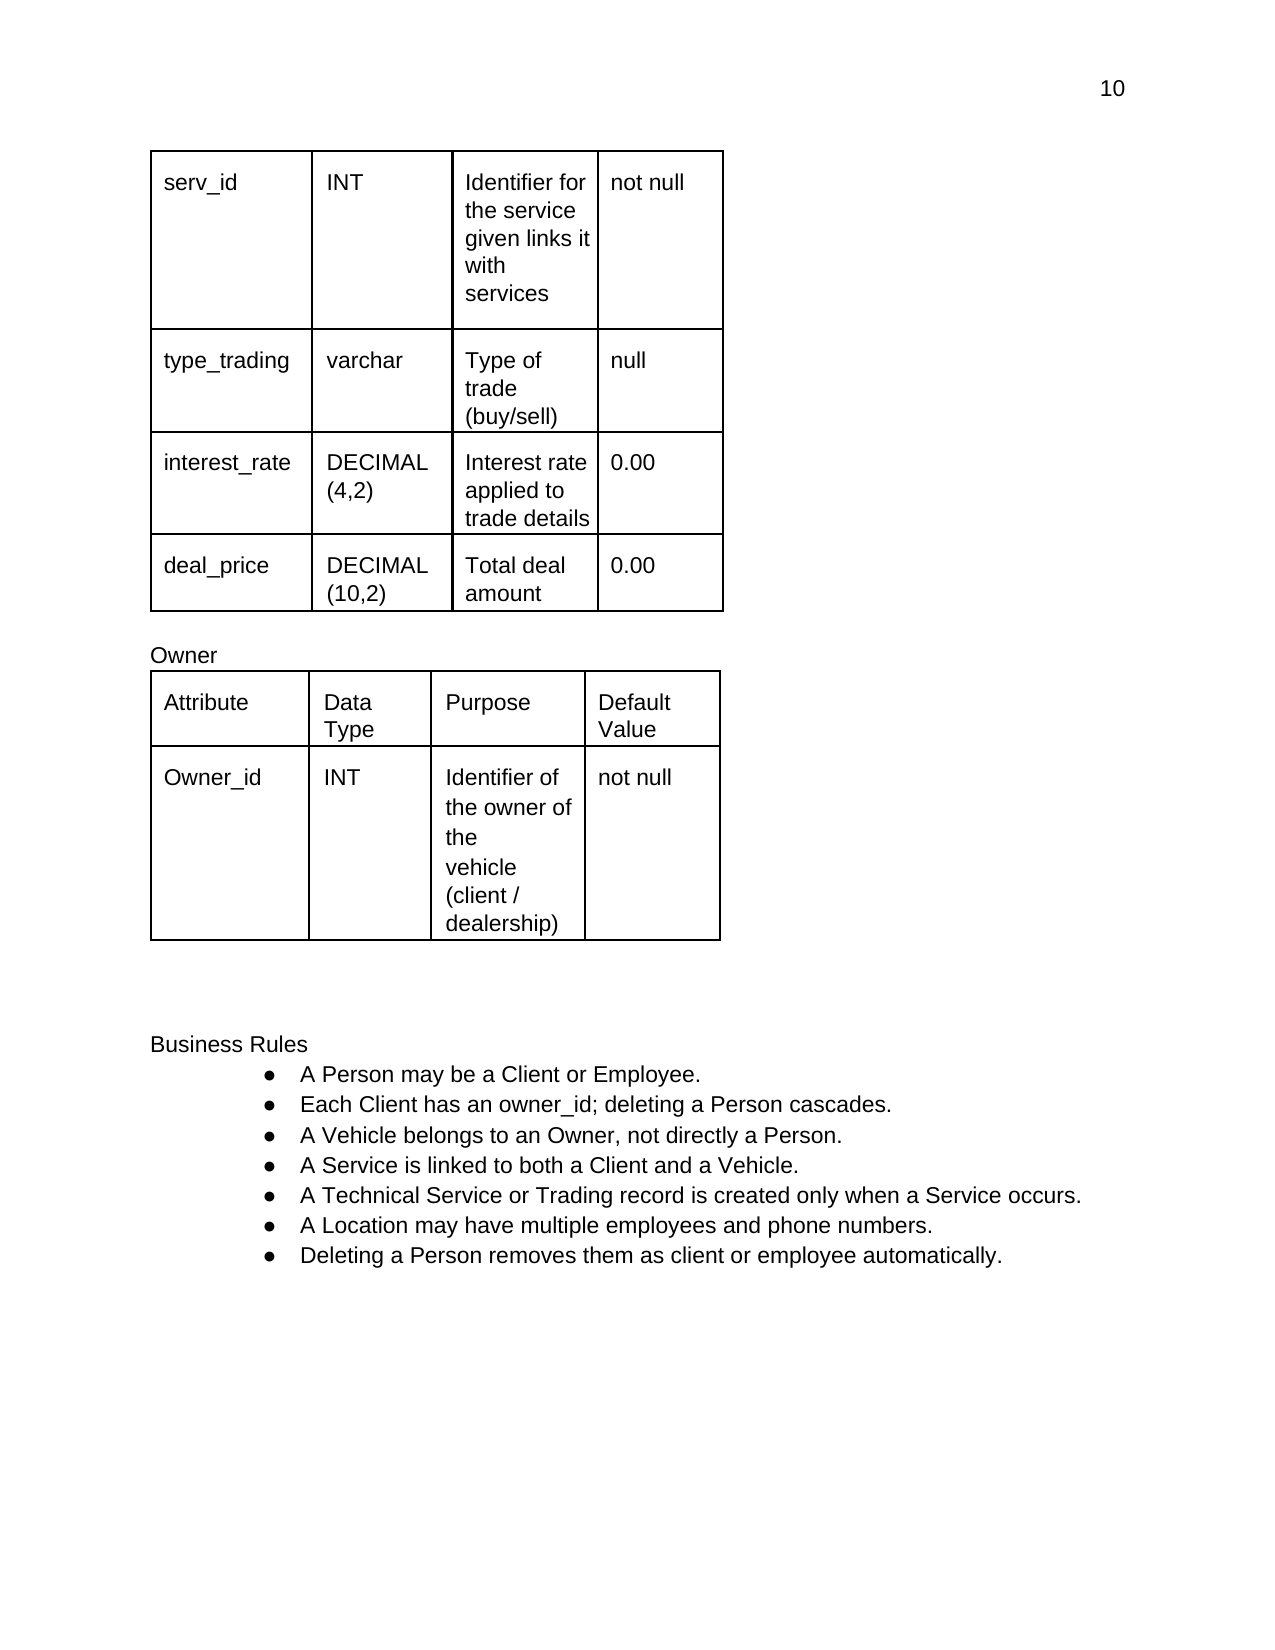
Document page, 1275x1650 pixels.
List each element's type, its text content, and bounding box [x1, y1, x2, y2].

table_cell not null [599, 152, 722, 328]
table_cell Interest rate applied to trade details [454, 433, 597, 533]
table_header Data Type [310, 672, 430, 745]
table_cell Owner_id [152, 747, 308, 938]
table_cell Identifier for the service given links it with services [454, 152, 597, 328]
table_cell INT [313, 152, 451, 328]
table_cell varchar [313, 330, 451, 431]
table_cell Identifier of the owner of the vehicle (client / dealership) [432, 747, 584, 938]
table_cell serv_id [152, 152, 311, 328]
table_cell null [599, 330, 722, 431]
table_cell 0.00 [599, 433, 722, 533]
text Business Rules [150, 1031, 1125, 1057]
table_cell Type of trade (buy/sell) [454, 330, 597, 431]
list A Technical Service or Trading record is created only when a Service occurs. [262, 1182, 1125, 1208]
list A Person may be a Client or Employee. [262, 1061, 1125, 1087]
list A Vehicle belongs to an Owner, not directly a Person. [262, 1122, 1125, 1148]
list A Service is linked to both a Client and a Vehicle. [262, 1152, 1125, 1178]
table_cell not null [586, 747, 719, 938]
text Owner [150, 642, 1079, 668]
table_header Default Value [586, 672, 719, 745]
list A Location may have multiple employees and phone numbers. [262, 1212, 1125, 1238]
table_header Purpose [432, 672, 584, 745]
table_cell deal_price [152, 535, 311, 610]
table_cell interest_rate [152, 433, 311, 533]
list Deleting a Person removes them as client or employee automatically. [262, 1242, 1125, 1269]
table_cell 0.00 [599, 535, 722, 610]
list Each Client has an owner_id; deleting a Person cascades. [262, 1091, 1125, 1118]
table_cell type_trading [152, 330, 311, 431]
table_header Attribute [152, 672, 308, 745]
table_cell DECIMAL (4,2) [313, 433, 451, 533]
table_cell DECIMAL (10,2) [313, 535, 451, 610]
table_cell Total deal amount [454, 535, 597, 610]
table_cell INT [310, 747, 430, 938]
